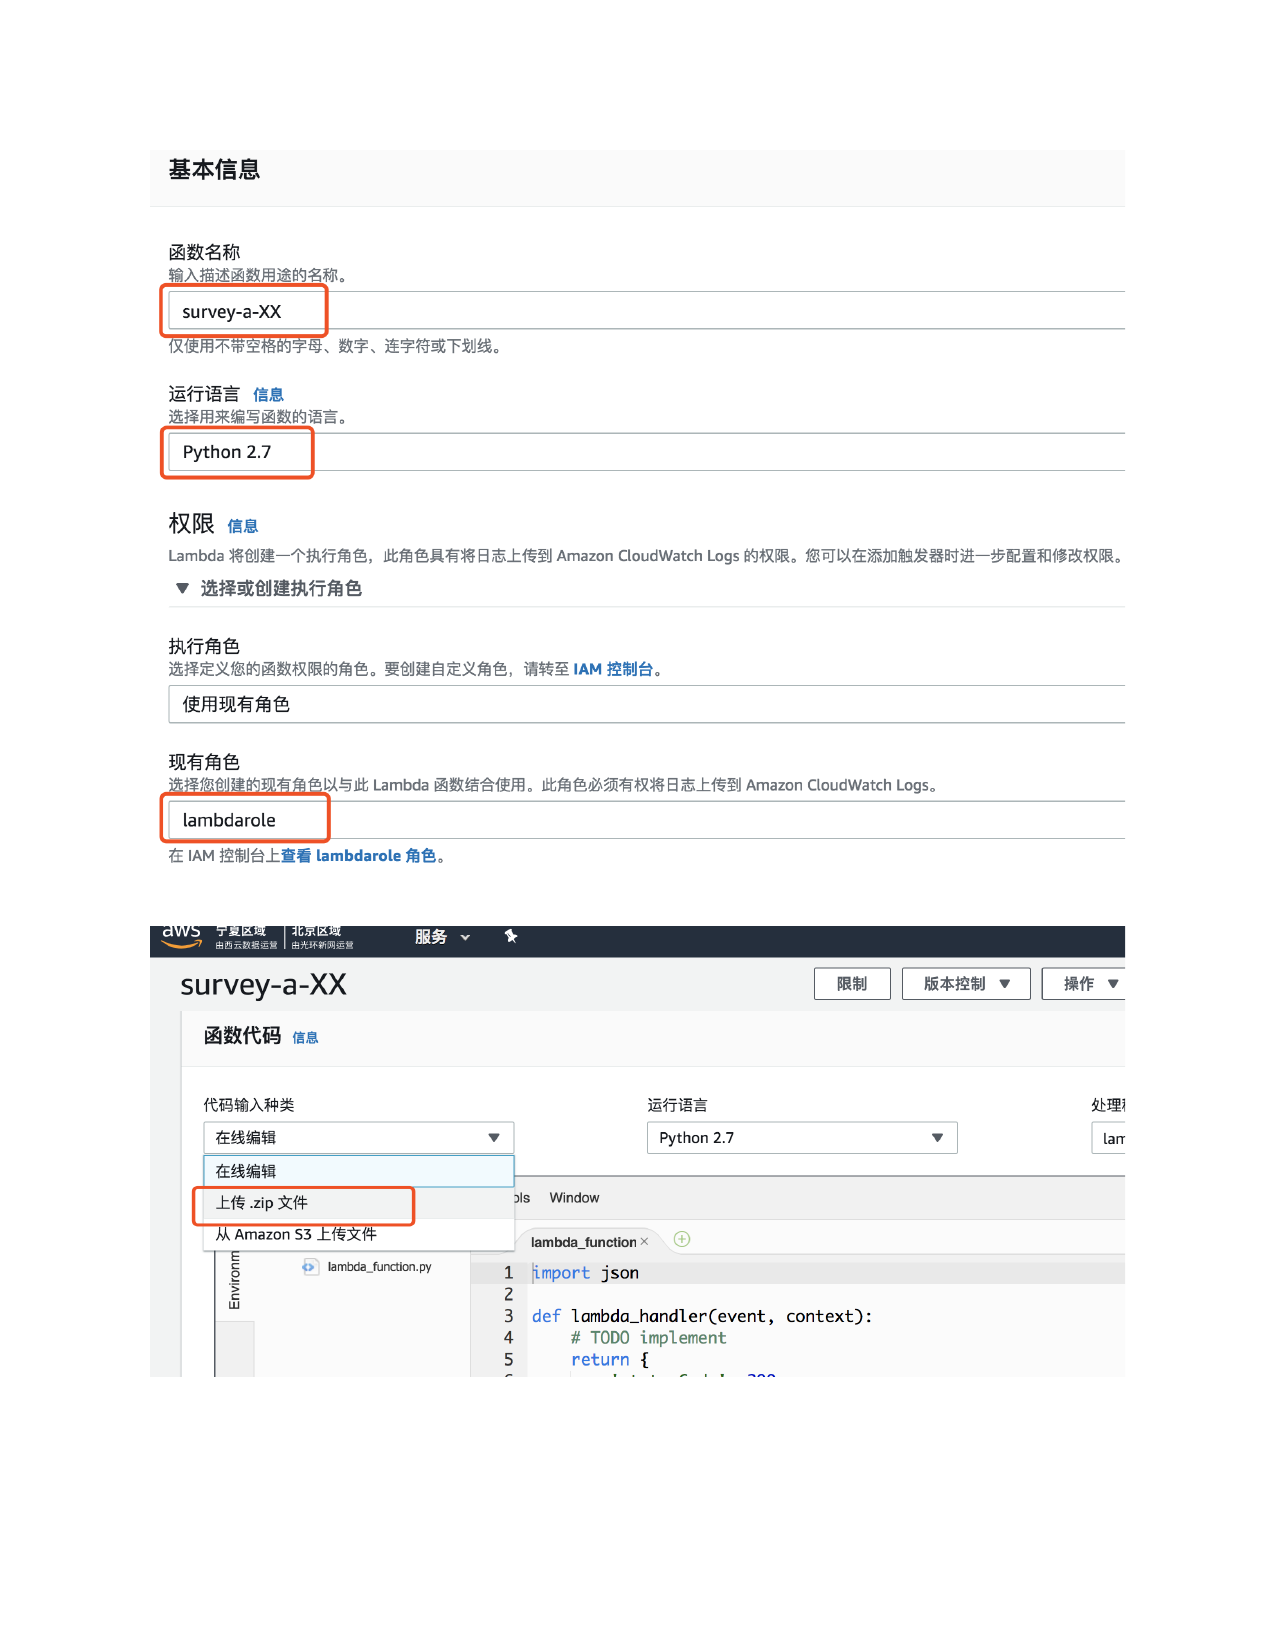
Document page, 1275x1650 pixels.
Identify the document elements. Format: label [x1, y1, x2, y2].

picture [150, 926, 1125, 1377]
picture [150, 150, 1125, 902]
